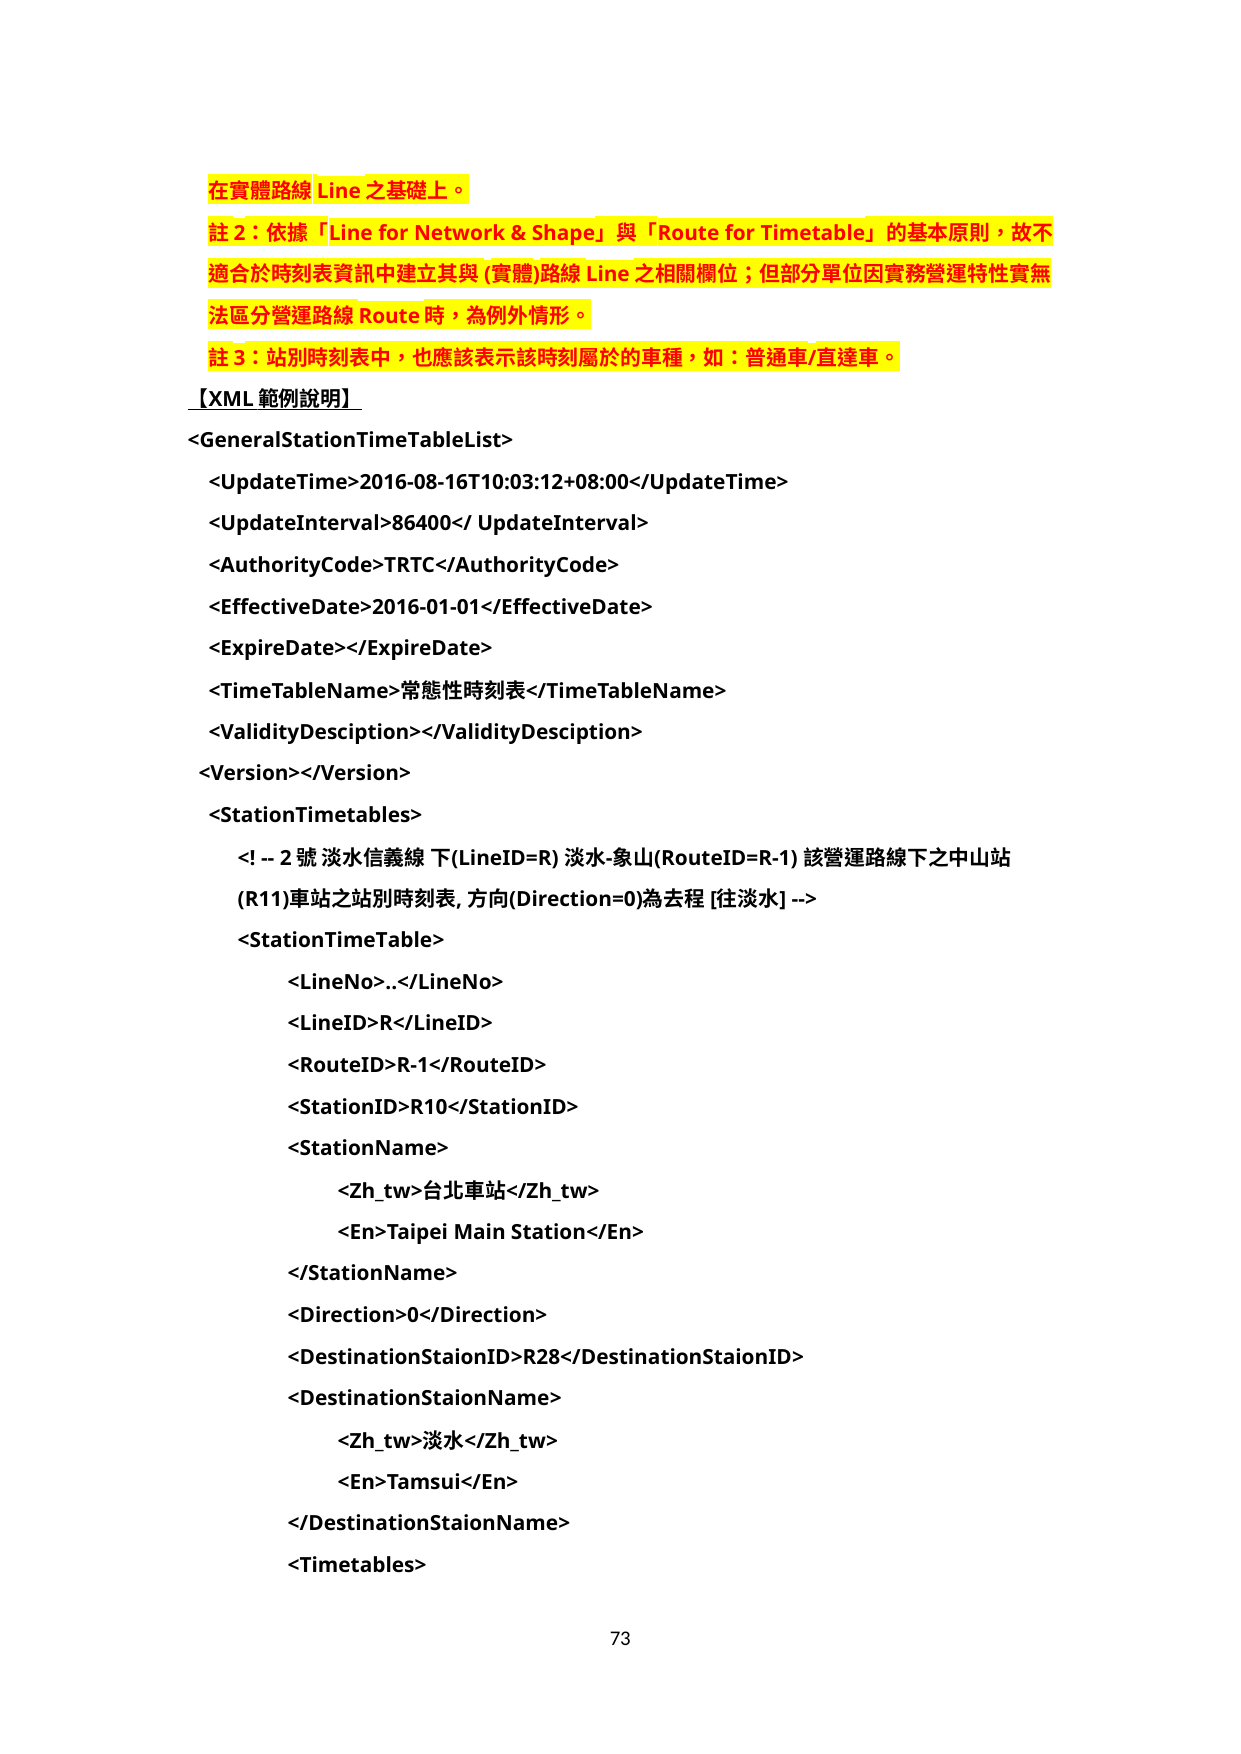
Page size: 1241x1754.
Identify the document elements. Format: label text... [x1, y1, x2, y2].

text <Timetables> [237, 1544, 1053, 1585]
text <DestinationStaionName> [237, 1377, 1053, 1419]
text <En>Tamsui</En> [287, 1460, 1053, 1502]
text 【XML範例說明】 [187, 377, 1053, 419]
text <UpdateTime>2016-08-16T10:03:12+08:00</UpdateTime> [187, 460, 1053, 502]
text <RouteID>R-1</RouteID> [237, 1044, 1053, 1085]
text <GeneralStationTimeTableList> [187, 419, 1053, 460]
text <TimeTableName>常態性時刻表</TimeTableName> [187, 669, 1053, 710]
text <Zh_tw>台北車站</Zh_tw> [287, 1169, 1053, 1210]
text 註3：站別時刻表中，也應該表示該時刻屬於的車種，如：普通車/直達車。 [187, 335, 1053, 377]
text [208, 169, 1053, 210]
text <LineID>R</LineID> [237, 1002, 1053, 1044]
text <Zh_tw>淡水</Zh_tw> [287, 1419, 1053, 1460]
text 註2：依據「Line for Network & Shape」與「Route for Timetable」的基本原則，故不適合於時刻表資訊中建立其與 (實體)路線Line之相關欄位；但部分單位因實務營運特性實無法區分營運路線Route時，為例外情形。 [208, 210, 1053, 335]
text <UpdateInterval>86400</ UpdateInterval> [187, 502, 1053, 544]
text <StationID>R10</StationID> [237, 1085, 1053, 1127]
text <StationTimetables> [187, 794, 1053, 835]
text <StationName> [237, 1127, 1053, 1169]
text </StationName> [237, 1252, 1053, 1294]
text <LineNo>..</LineNo> [237, 960, 1053, 1002]
text <StationTimeTable> [237, 919, 1053, 960]
text <Direction>0</Direction> [237, 1294, 1053, 1335]
text <ValidityDesciption></ValidityDesciption> <Version></Version> [187, 710, 1053, 794]
text <DestinationStaionID>R28</DestinationStaionID> [237, 1335, 1053, 1377]
text <! -- 2號 淡水信義線 下(LineID=R) 淡水-象山(RouteID=R-1) 該營運路線下之中山站(R11)車站之站別時刻表, 方向(Direction=0)為去程 [往淡水] --> [237, 835, 1053, 919]
text </DestinationStaionName> [237, 1502, 1053, 1544]
text <EffectiveDate>2016-01-01</EffectiveDate> [187, 585, 1053, 627]
text <AuthorityCode>TRTC</AuthorityCode> [187, 544, 1053, 585]
text <En>Taipei Main Station</En> [287, 1210, 1053, 1252]
text <ExpireDate></ExpireDate> [187, 627, 1053, 669]
